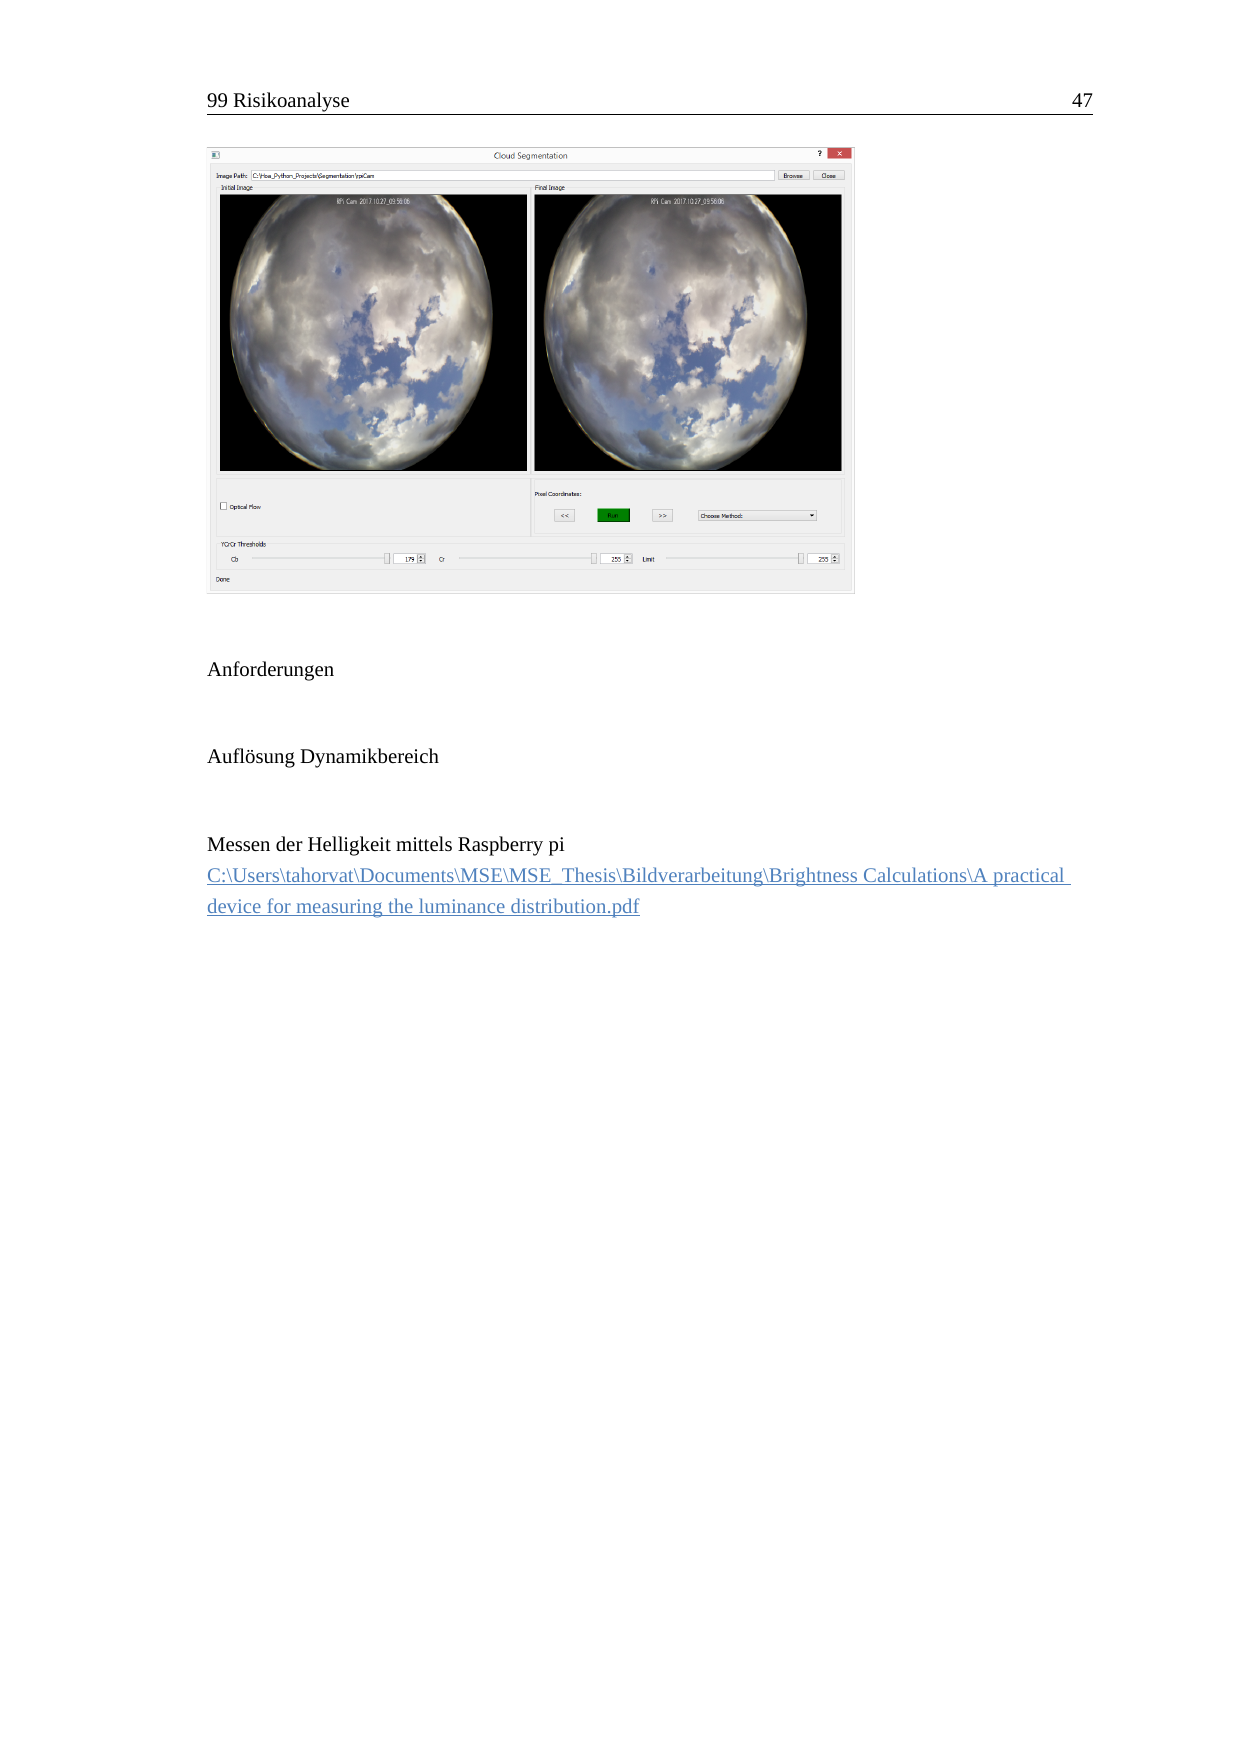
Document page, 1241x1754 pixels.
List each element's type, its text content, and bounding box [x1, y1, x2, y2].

text Messen der Helligkeit mittels Raspberry pi C:\Users\tahorvat\Documents\MSE\MSE_Thesis\Bildverarbeitung\Brightness Calculations\A practical device for measuring the luminance distribution.pdf [207, 832, 1093, 918]
text Anforderungen [207, 657, 1093, 681]
text Auflösung Dynamikbereich [207, 744, 1093, 768]
picture [206, 147, 855, 594]
